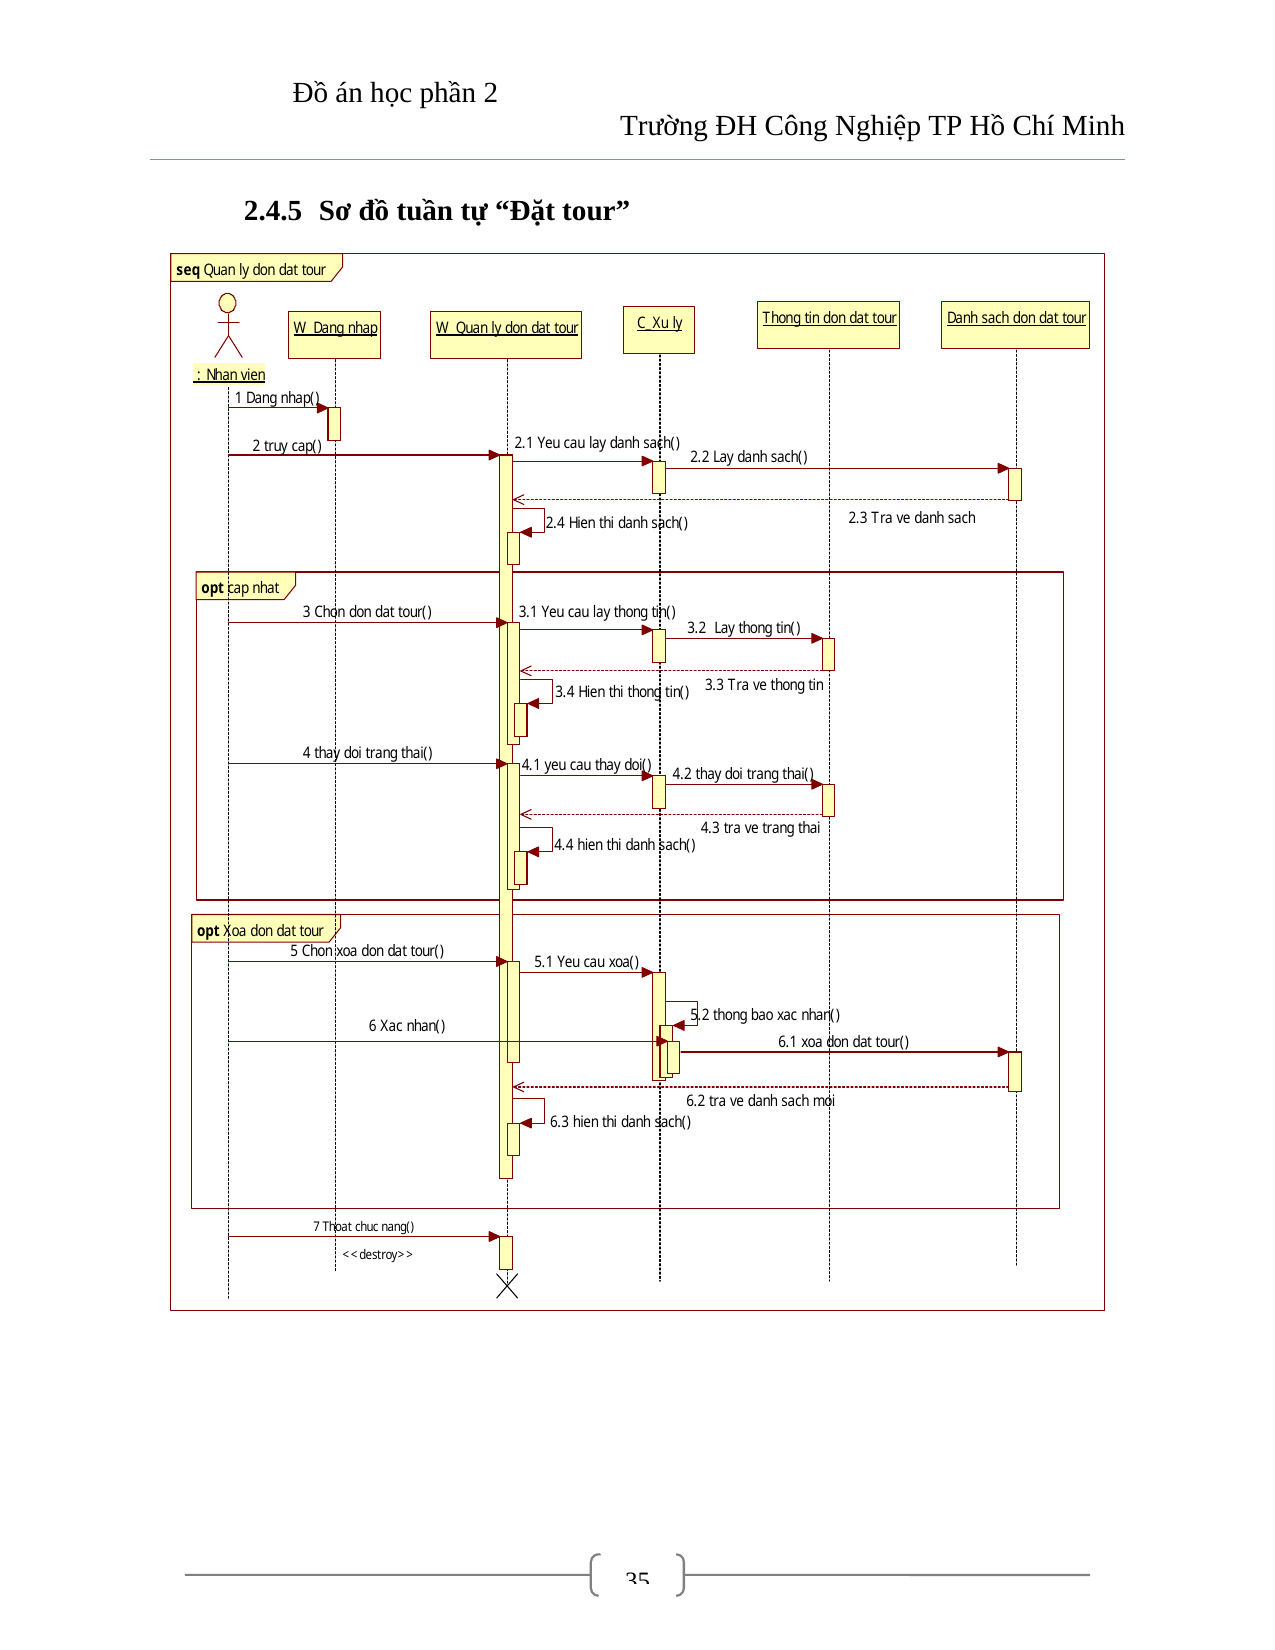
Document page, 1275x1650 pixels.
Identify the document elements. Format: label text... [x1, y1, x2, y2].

subtitle Sơ đồ tuần tự “Đặt tour” [244, 193, 1125, 227]
